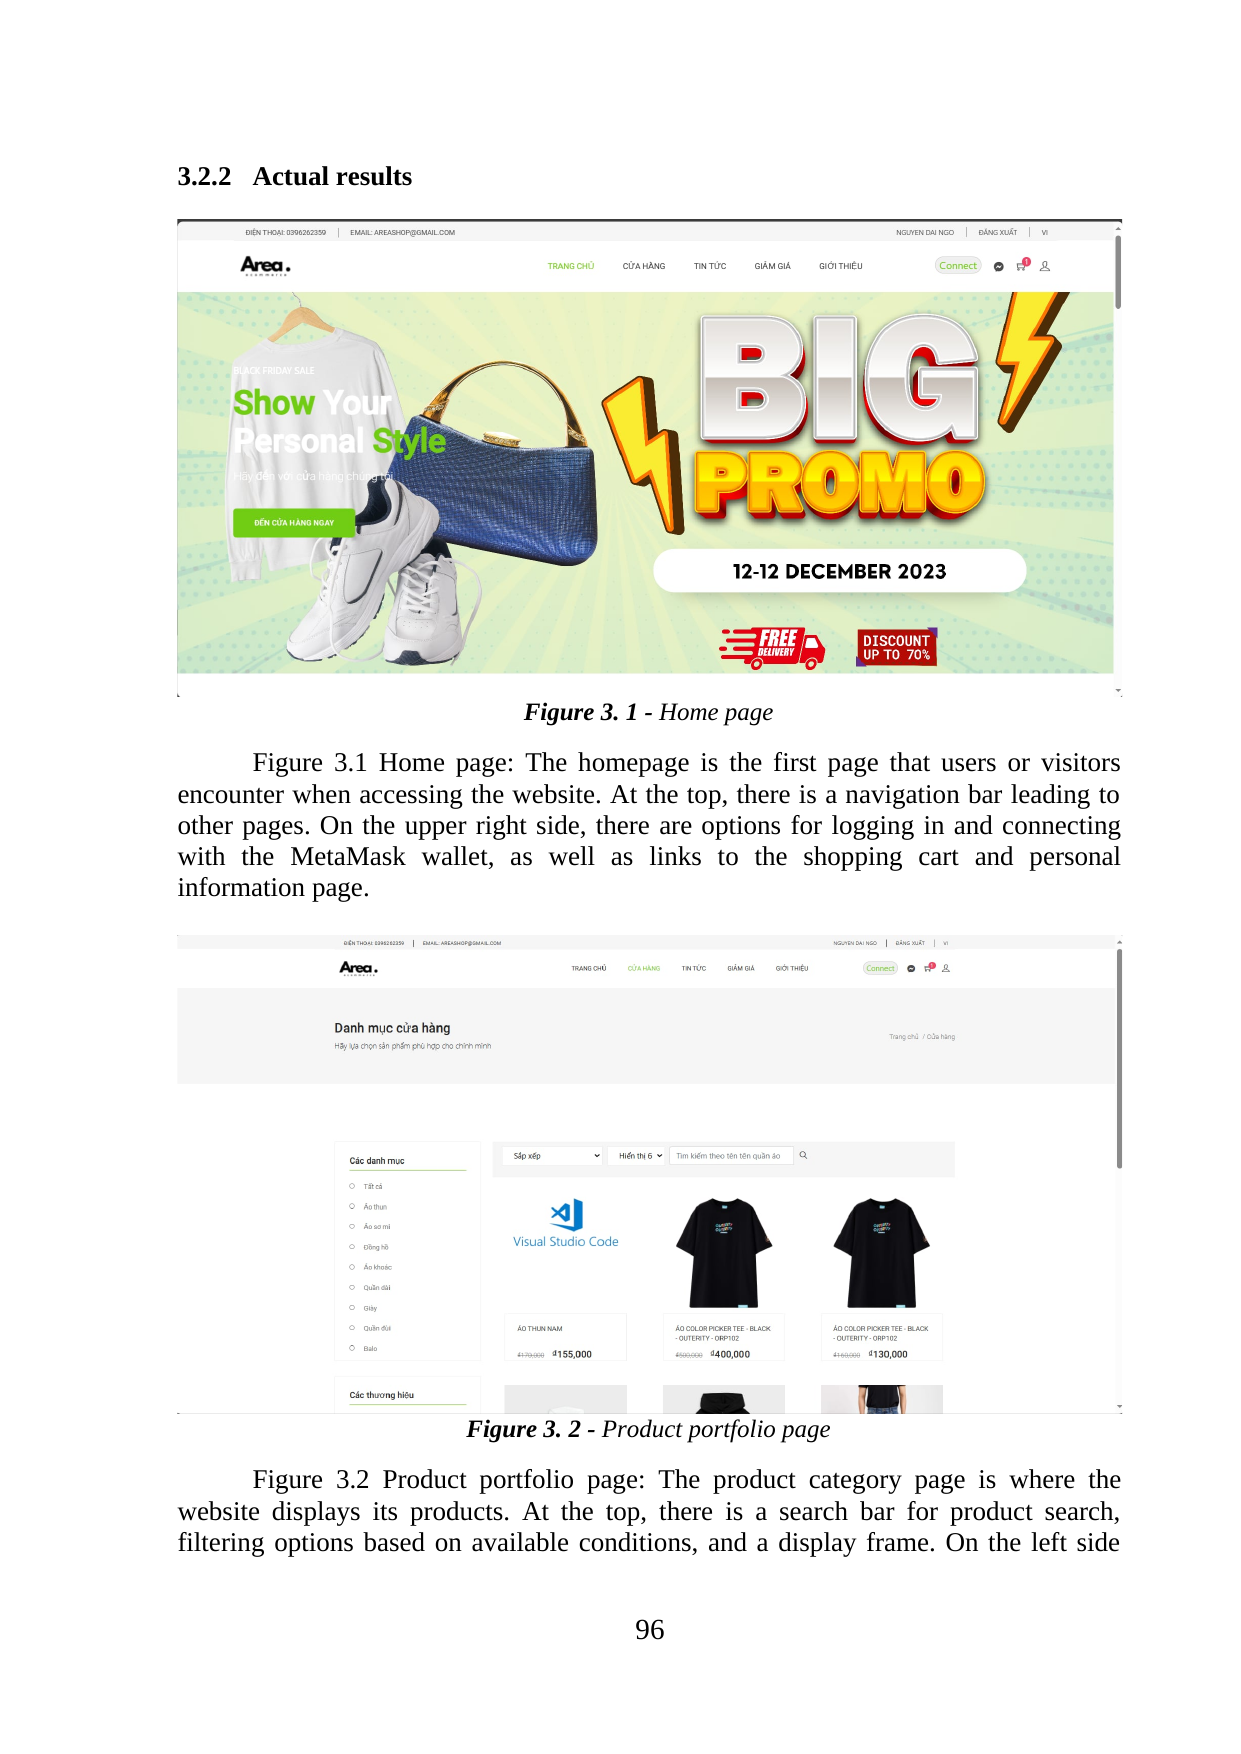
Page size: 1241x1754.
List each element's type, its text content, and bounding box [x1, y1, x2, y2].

text Figure 3.1 Home page: The homepage is the first page that users or visitors encounter when accessing the website. At the top, there is a navigation bar leading to other pages. On the upper right side, there are options for logging in and connecting with the MetaMask wallet, as well as links to the shopping cart and personal information page. [177, 747, 1122, 902]
subtitle Actual results [177, 160, 1122, 191]
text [177, 1463, 1122, 1557]
